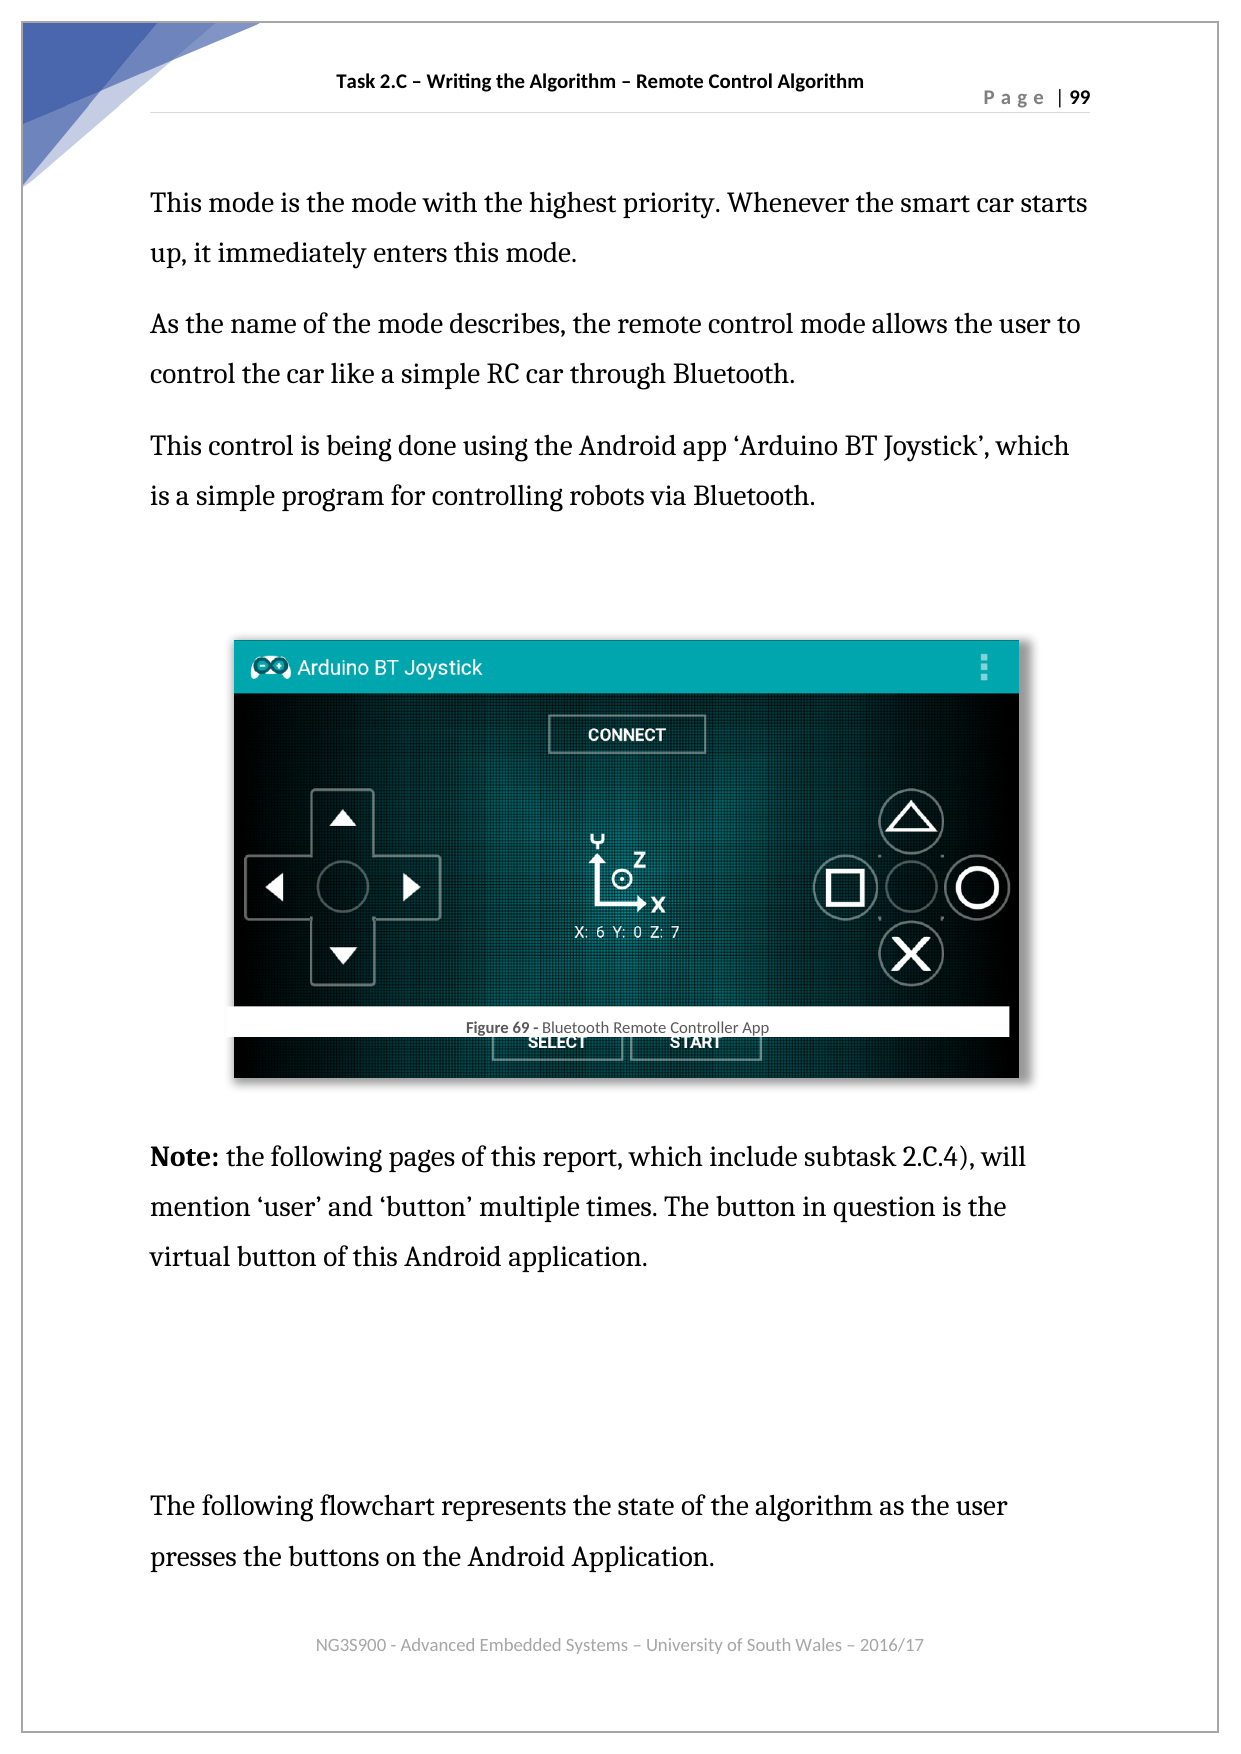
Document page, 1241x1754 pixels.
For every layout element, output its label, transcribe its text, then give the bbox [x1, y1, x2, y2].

text The following flowchart represents the state of the algorithm as the user presses the buttons on the Android Application. [150, 1489, 1090, 1573]
text This control is being done using the Android app ‘Arduino BT Joystick’, which is a simple program for controlling robots via Bluetooth. [150, 429, 1090, 512]
text This mode is the mode with the highest priority. Whenever the smart car starts up, it immediately enters this mode. [150, 186, 1090, 269]
text Note: the following pages of this report, which include subtask 2.C.4), will mention ‘user’ and ‘button’ multiple times. The button in question is the virtual button of this Android application. [150, 1084, 1090, 1274]
text As the name of the mode describes, the remote control mode allows the user to control the car like a simple RC car through Bluetooth. [150, 307, 1090, 391]
picture [23, 23, 264, 190]
picture [234, 640, 1019, 1078]
